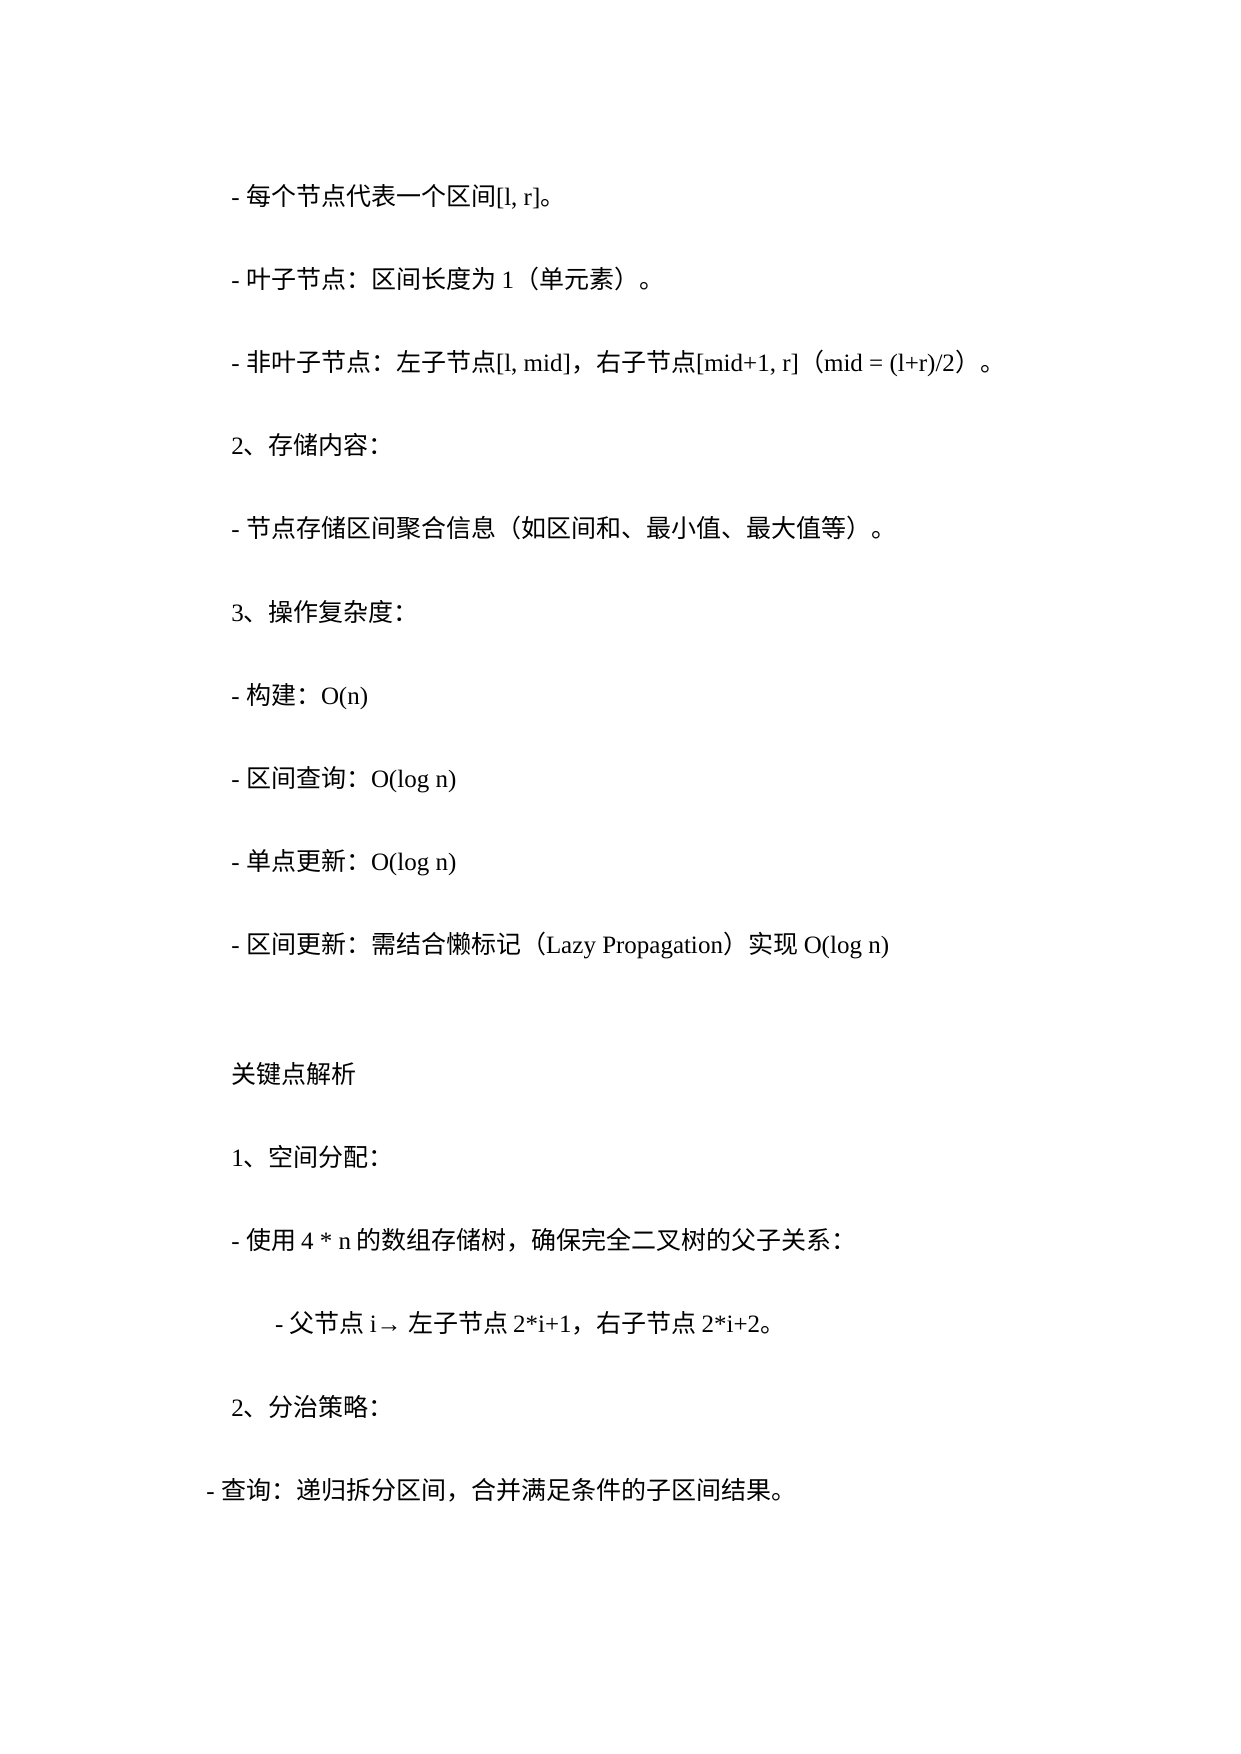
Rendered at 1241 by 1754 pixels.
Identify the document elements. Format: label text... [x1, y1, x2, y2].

text 2、存储内容： [187, 411, 1053, 476]
text 1、空间分配： [187, 1123, 1053, 1188]
text - 查询：递归拆分区间，合并满足条件的子区间结果。 [187, 1456, 1053, 1521]
text - 父节点i→ 左子节点2*i+1，右子节点2*i+2。 [231, 1289, 1053, 1354]
text - 区间查询：O(log n) [187, 744, 1053, 809]
text - 节点存储区间聚合信息（如区间和、最小值、最大值等）。 [187, 494, 1053, 559]
text - 叶子节点：区间长度为 1（单元素）。 [187, 245, 1053, 310]
text - 非叶子节点：左子节点[l, mid]，右子节点[mid+1, r]（mid = (l+r)/2）。 [187, 328, 1053, 393]
text 2、分治策略： [187, 1373, 1053, 1438]
text - 区间更新：需结合懒标记（Lazy Propagation）实现 O(log n) [187, 910, 1053, 975]
text 关键点解析 [187, 1040, 1053, 1105]
text - 构建：O(n) [187, 661, 1053, 726]
text - 单点更新：O(log n) [187, 827, 1053, 892]
text - 每个节点代表一个区间[l, r]。 [187, 162, 1053, 227]
text - 使用4 * n的数组存储树，确保完全二叉树的父子关系： [187, 1206, 1053, 1271]
text 3、操作复杂度： [187, 578, 1053, 643]
